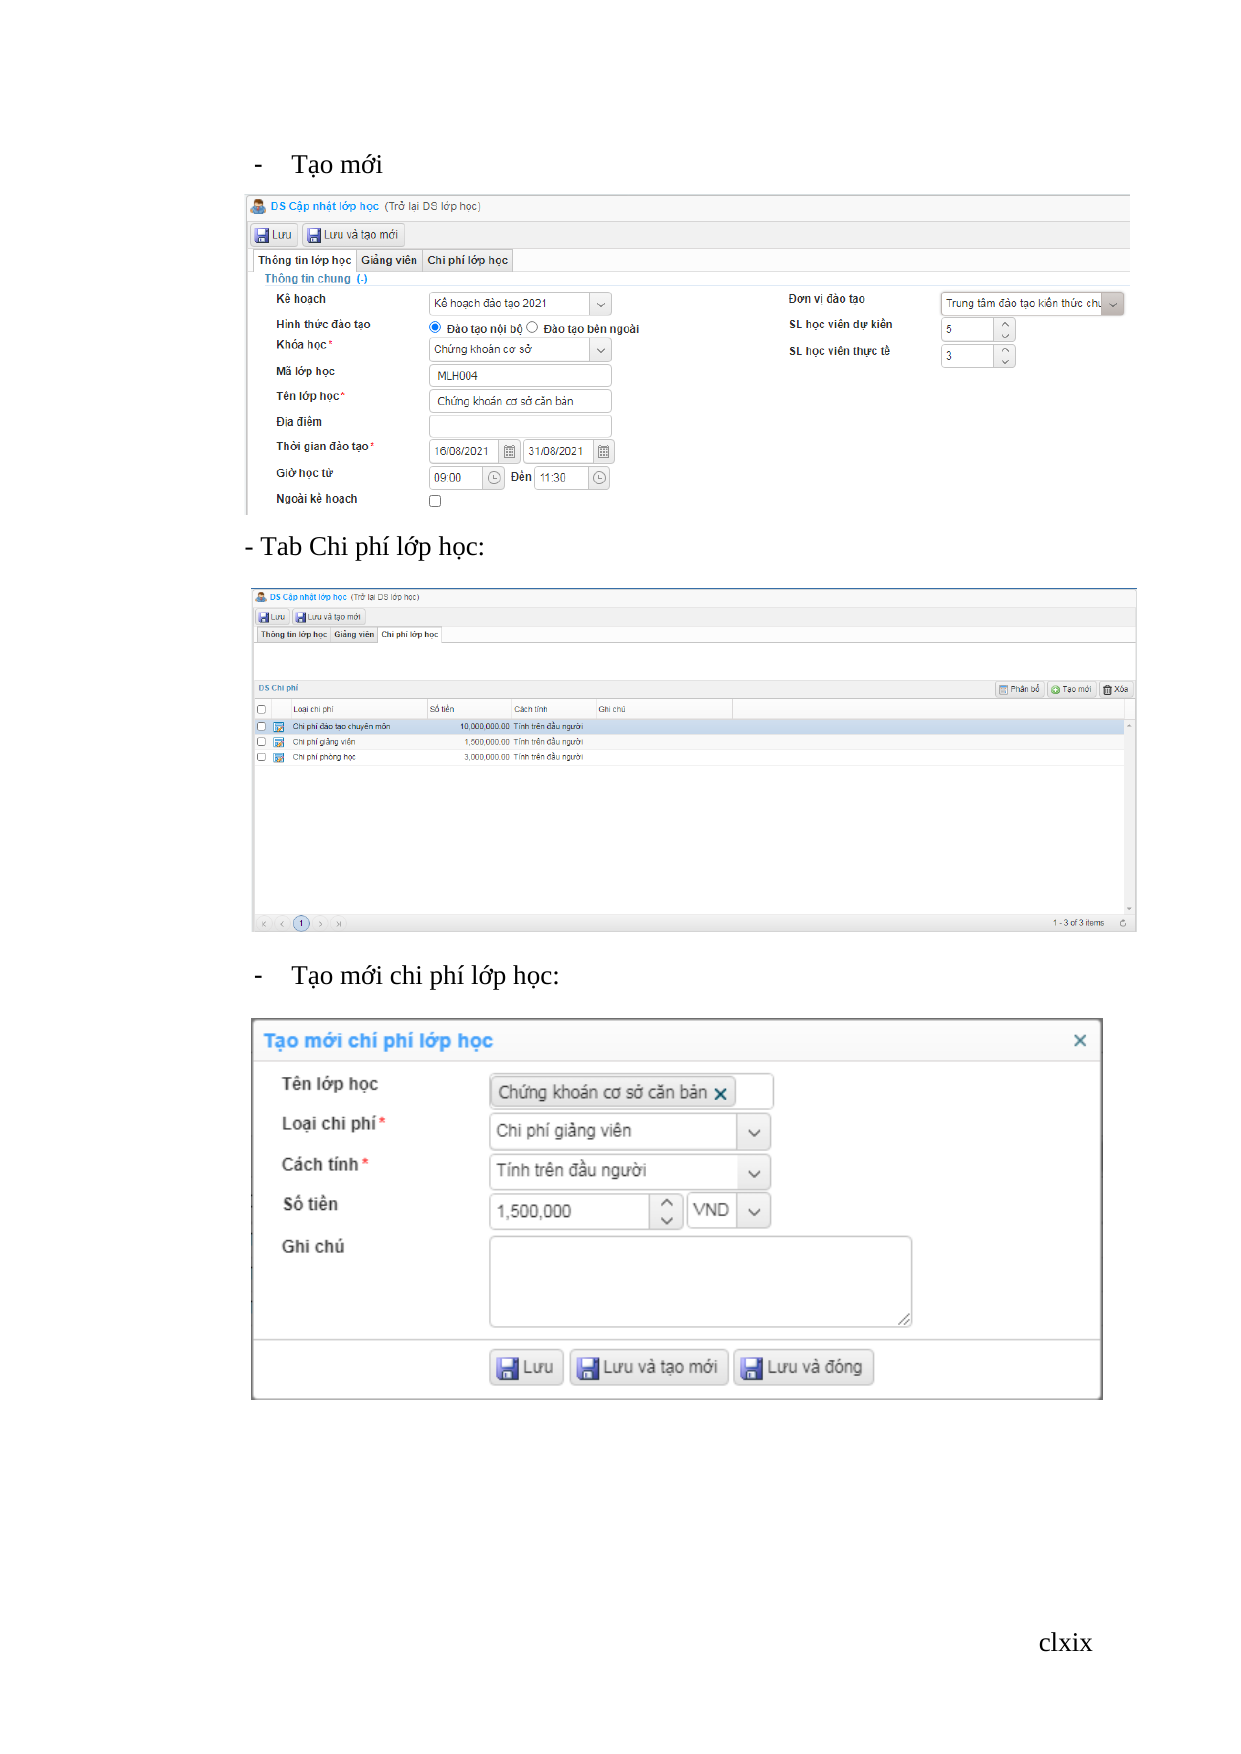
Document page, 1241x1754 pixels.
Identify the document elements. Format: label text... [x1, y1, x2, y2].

picture [251, 1018, 1103, 1400]
list Tạo mới chi phí lớp học: [254, 959, 1092, 990]
picture [251, 588, 1137, 932]
list Tạo mới [254, 148, 1092, 179]
picture [244, 194, 1130, 515]
list - Tab Chi phí lớp học: [244, 515, 1057, 561]
